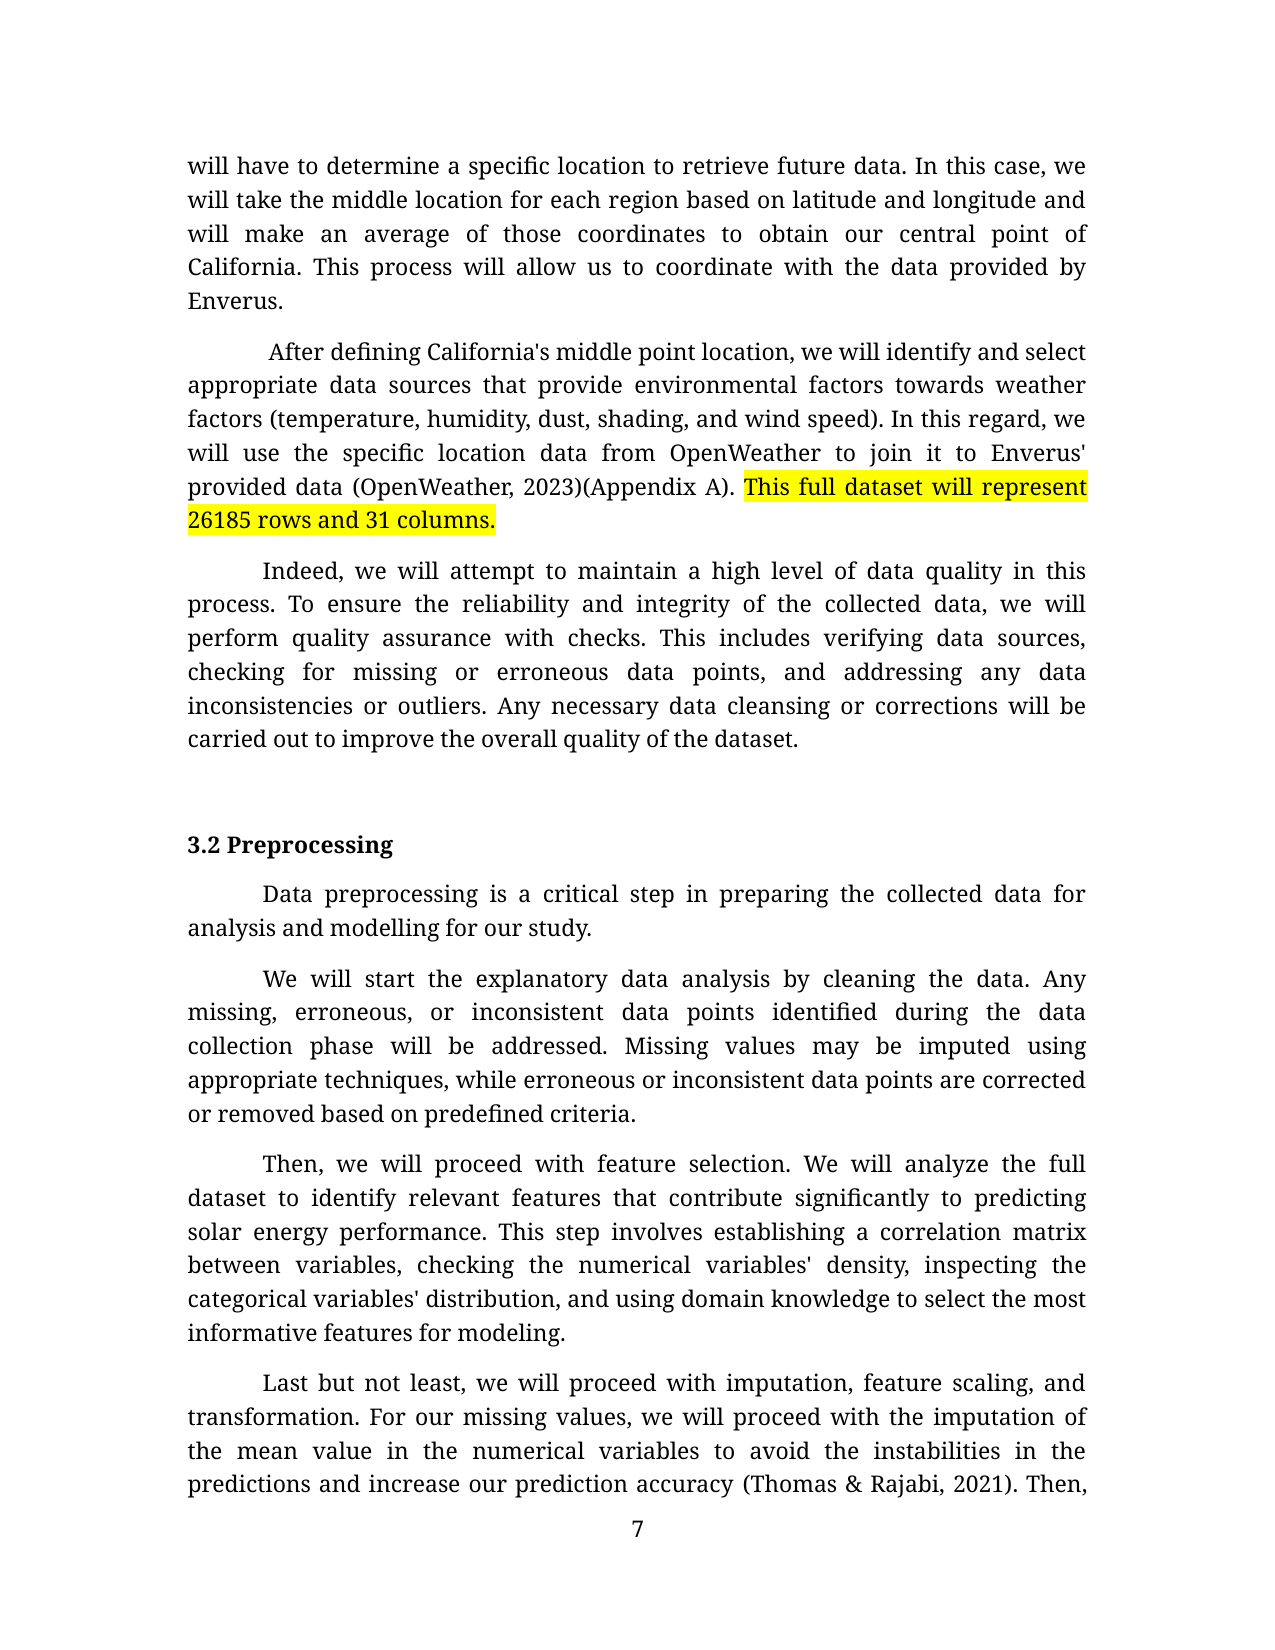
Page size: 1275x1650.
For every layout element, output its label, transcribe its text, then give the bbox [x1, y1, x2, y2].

subtitle 3.2 Preprocessing [187, 825, 1087, 861]
text Then, we will proceed with feature selection. We will analyze the full dataset to identify relevant features that contribute significantly to predicting solar energy performance. This step involves establishing a correlation matrix between variables, checking the numerical variables' density, inspecting the categorical variables' distribution, and using domain knowledge to select the most informative features for modeling. [187, 1148, 1087, 1348]
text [187, 150, 1087, 316]
text Data preprocessing is a critical step in preparing the collected data for analysis and modelling for our study. [187, 878, 1087, 943]
text Indeed, we will attempt to maintain a high level of data quality in this process. To ensure the reliability and integrity of the collected data, we will perform quality assurance with checks. This includes verifying data sources, checking for missing or erroneous data points, and addressing any data inconsistencies or outliers. Any necessary data cleansing or corrections will be carried out to improve the overall quality of the dataset. [187, 554, 1087, 754]
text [187, 1367, 1087, 1499]
text After defining California's middle point location, we will identify and select appropriate data sources that provide environmental factors towards weather factors (temperature, humidity, dust, shading, and wind speed). In this regard, we will use the specific location data from OpenWeather to join it to Enverus' provided data (Appendix A). This full dataset will represent 26185 rows and 31 columns. [187, 335, 1087, 535]
text We will start the explanatory data analysis by cleaning the data. Any missing, erroneous, or inconsistent data points identified during the data collection phase will be addressed. Missing values may be imputed using appropriate techniques, while erroneous or inconsistent data points are corrected or removed based on predefined criteria. [187, 962, 1087, 1129]
